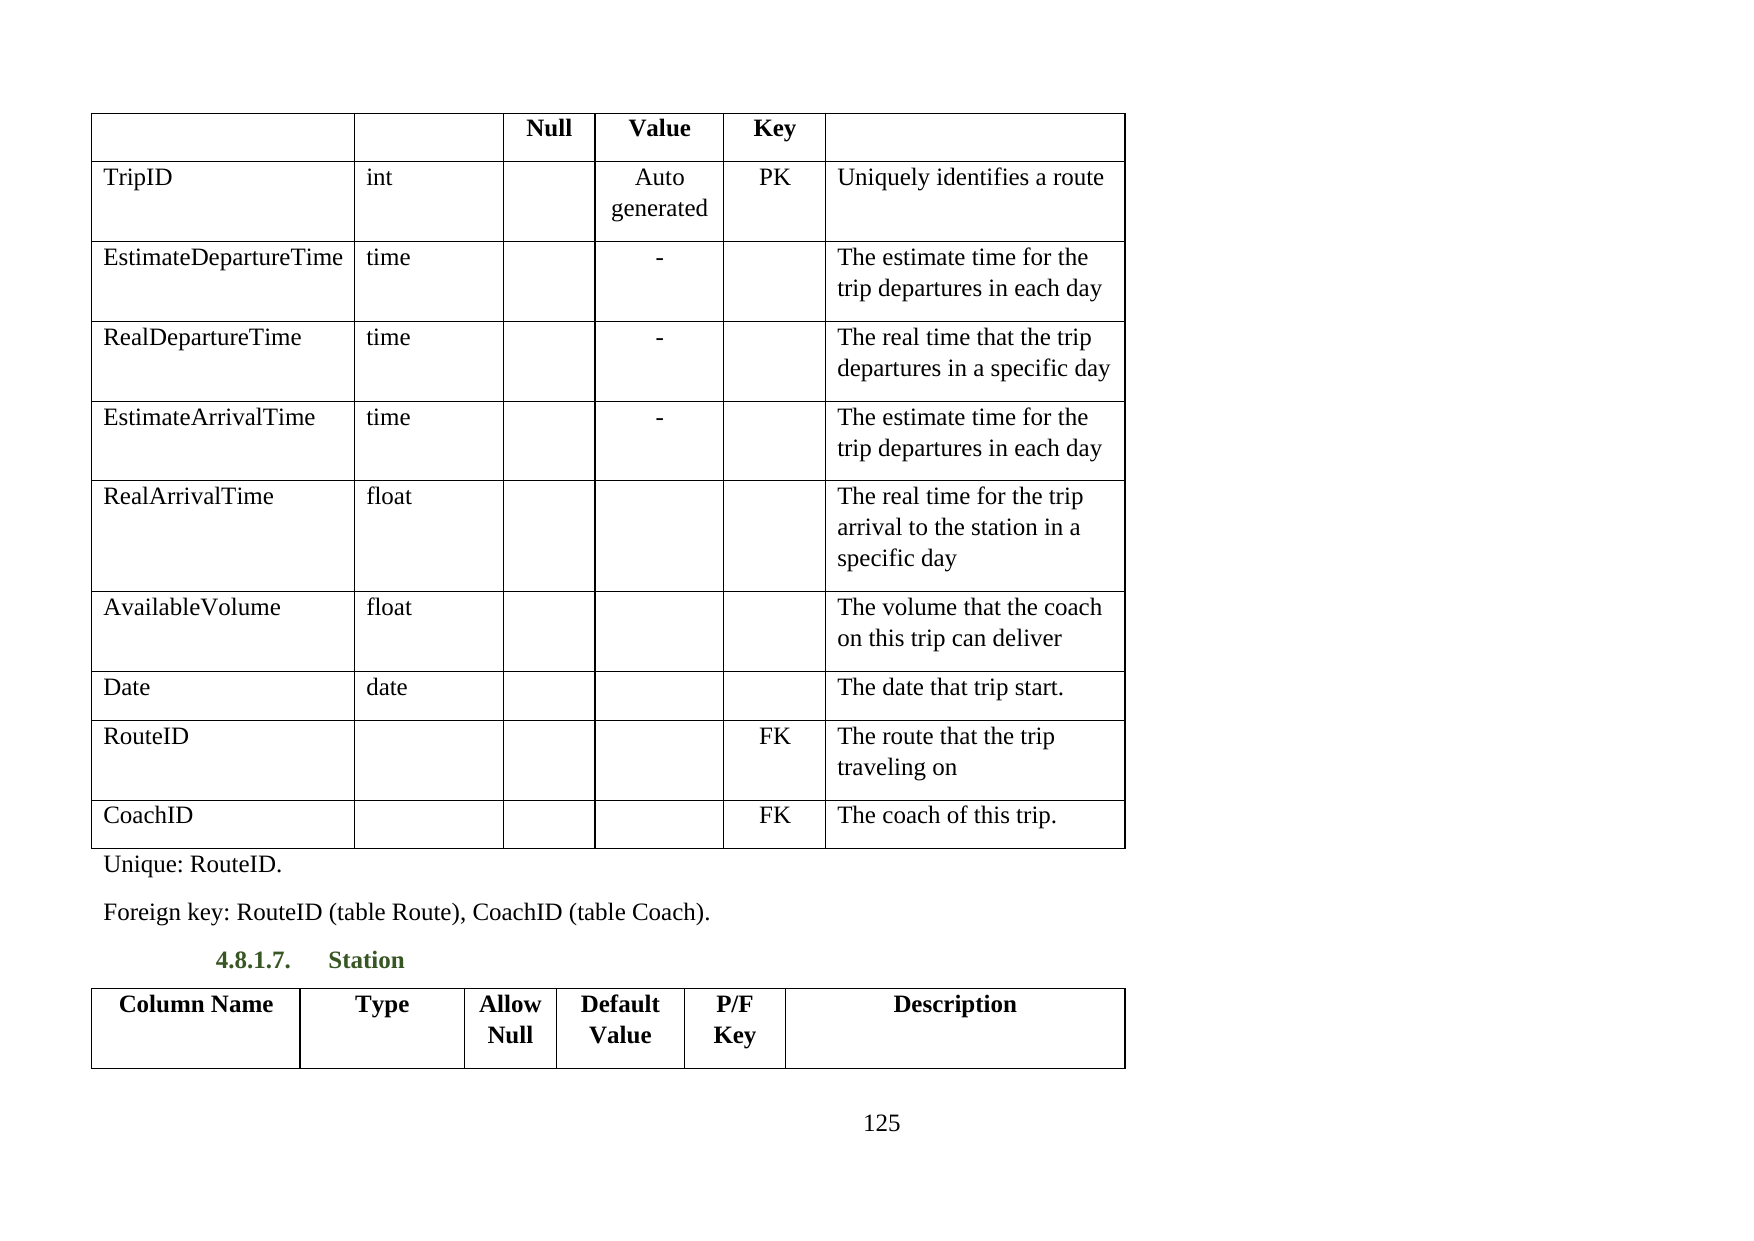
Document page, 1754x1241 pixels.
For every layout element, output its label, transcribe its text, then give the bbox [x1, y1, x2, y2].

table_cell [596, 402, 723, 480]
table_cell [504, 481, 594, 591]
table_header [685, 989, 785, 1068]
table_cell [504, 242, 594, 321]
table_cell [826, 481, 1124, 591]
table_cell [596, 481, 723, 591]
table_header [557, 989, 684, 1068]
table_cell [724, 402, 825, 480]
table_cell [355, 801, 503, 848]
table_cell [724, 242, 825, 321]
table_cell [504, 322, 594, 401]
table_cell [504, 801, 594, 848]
text Unique: RouteID. [103, 849, 1660, 878]
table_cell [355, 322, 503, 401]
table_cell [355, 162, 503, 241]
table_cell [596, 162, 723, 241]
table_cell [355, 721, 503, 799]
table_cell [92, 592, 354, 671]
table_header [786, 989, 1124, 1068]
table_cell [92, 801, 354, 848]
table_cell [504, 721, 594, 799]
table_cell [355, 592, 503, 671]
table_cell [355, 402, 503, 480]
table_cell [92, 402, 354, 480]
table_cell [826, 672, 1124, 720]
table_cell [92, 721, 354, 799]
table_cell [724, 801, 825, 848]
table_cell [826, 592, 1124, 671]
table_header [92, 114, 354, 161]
subtitle Station [216, 945, 1660, 973]
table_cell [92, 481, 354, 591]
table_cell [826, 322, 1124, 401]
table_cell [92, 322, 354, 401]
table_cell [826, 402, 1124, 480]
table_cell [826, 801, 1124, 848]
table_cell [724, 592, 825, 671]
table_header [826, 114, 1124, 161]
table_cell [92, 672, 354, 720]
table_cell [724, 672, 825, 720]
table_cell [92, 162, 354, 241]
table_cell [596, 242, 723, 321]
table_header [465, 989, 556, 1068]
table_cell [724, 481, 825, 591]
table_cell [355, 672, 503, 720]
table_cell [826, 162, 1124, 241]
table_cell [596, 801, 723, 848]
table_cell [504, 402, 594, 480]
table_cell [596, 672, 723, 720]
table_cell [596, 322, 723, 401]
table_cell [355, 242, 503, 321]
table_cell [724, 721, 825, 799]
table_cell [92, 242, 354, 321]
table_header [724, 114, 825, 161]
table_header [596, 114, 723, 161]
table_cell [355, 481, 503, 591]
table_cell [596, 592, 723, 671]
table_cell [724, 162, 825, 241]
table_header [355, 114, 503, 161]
text Foreign key: RouteID (table Route), CoachID (table Coach). [103, 897, 1660, 926]
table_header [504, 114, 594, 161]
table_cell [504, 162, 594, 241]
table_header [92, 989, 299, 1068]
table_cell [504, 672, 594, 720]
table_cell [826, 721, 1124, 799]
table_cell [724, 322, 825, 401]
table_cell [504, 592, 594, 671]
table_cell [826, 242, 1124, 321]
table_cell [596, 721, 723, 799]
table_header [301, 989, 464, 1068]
